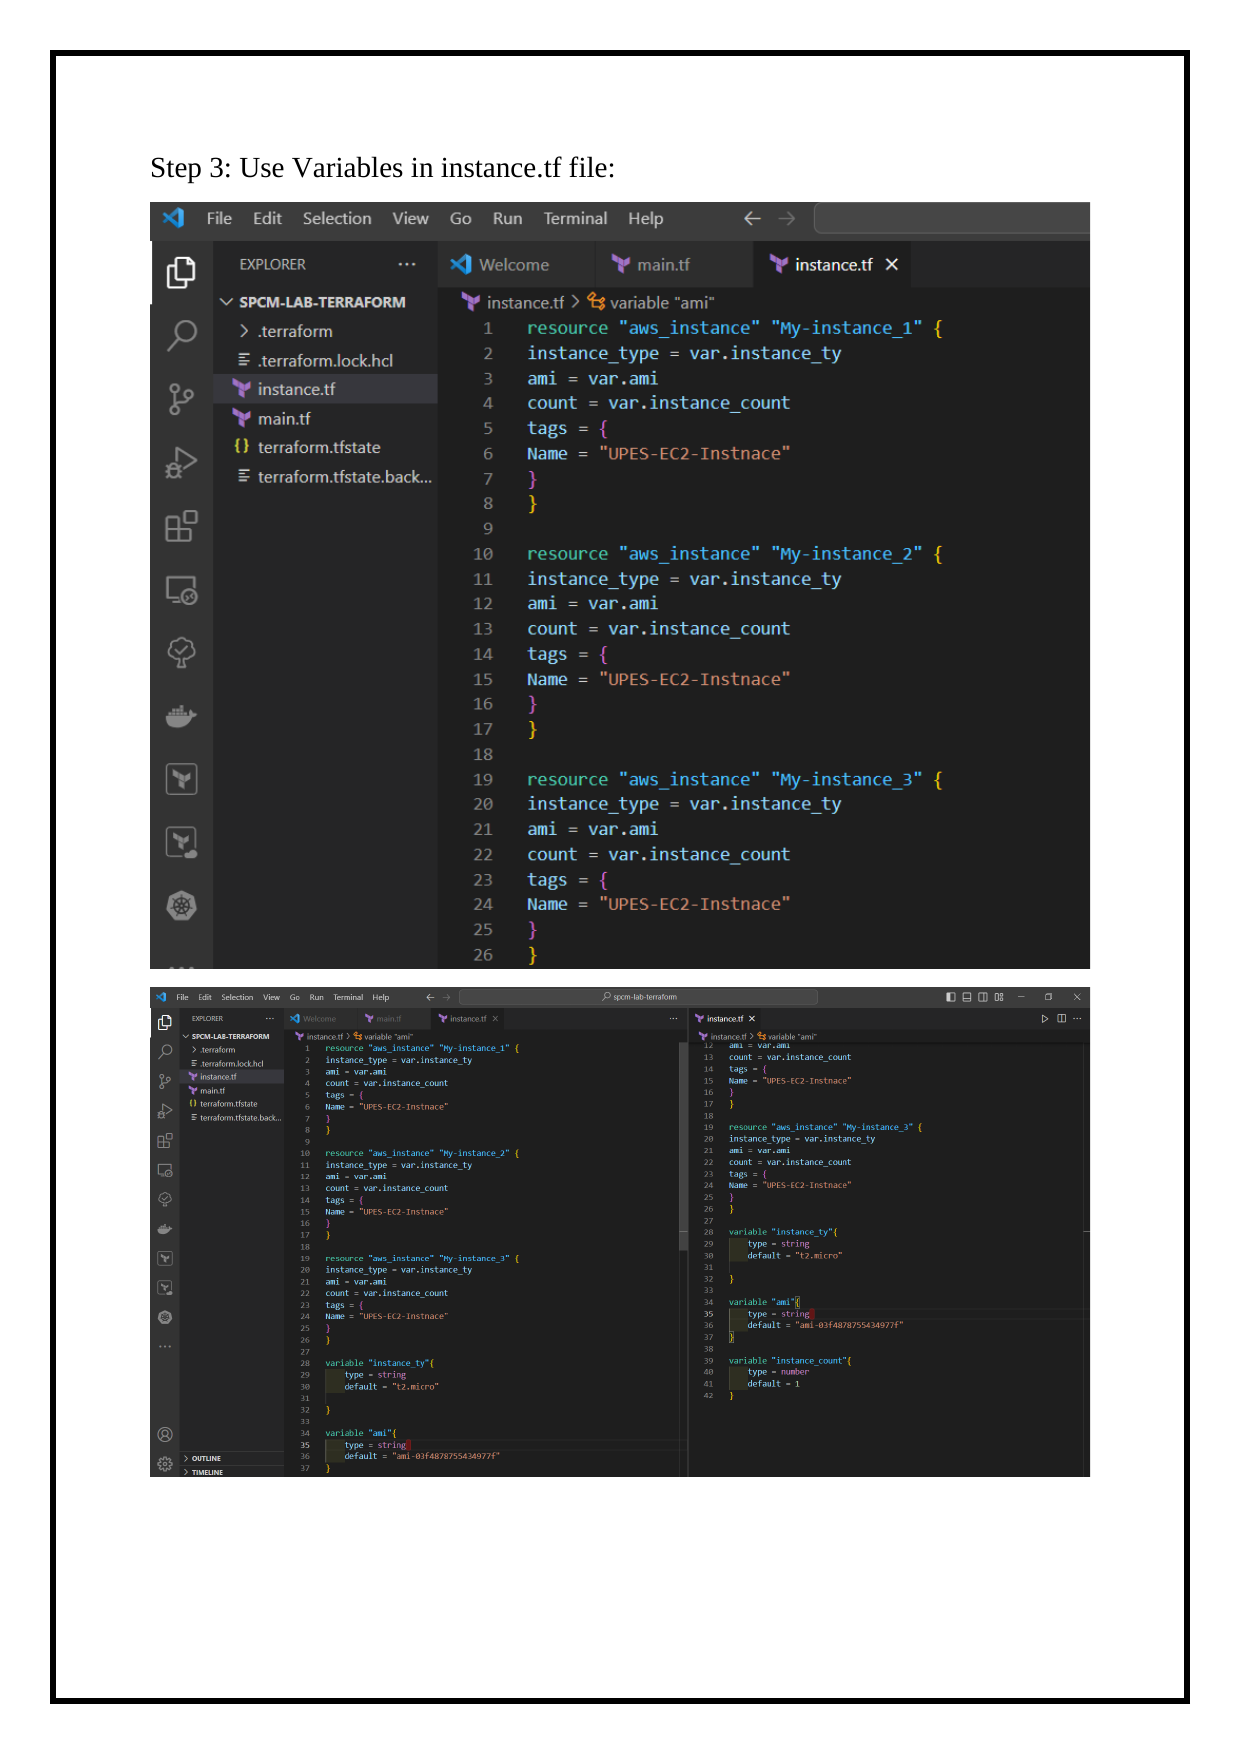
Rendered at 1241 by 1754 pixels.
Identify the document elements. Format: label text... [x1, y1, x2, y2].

text Step 3: Use Variables in instance.tf file: [150, 150, 1090, 183]
picture [150, 987, 1091, 1477]
picture [150, 202, 1091, 969]
